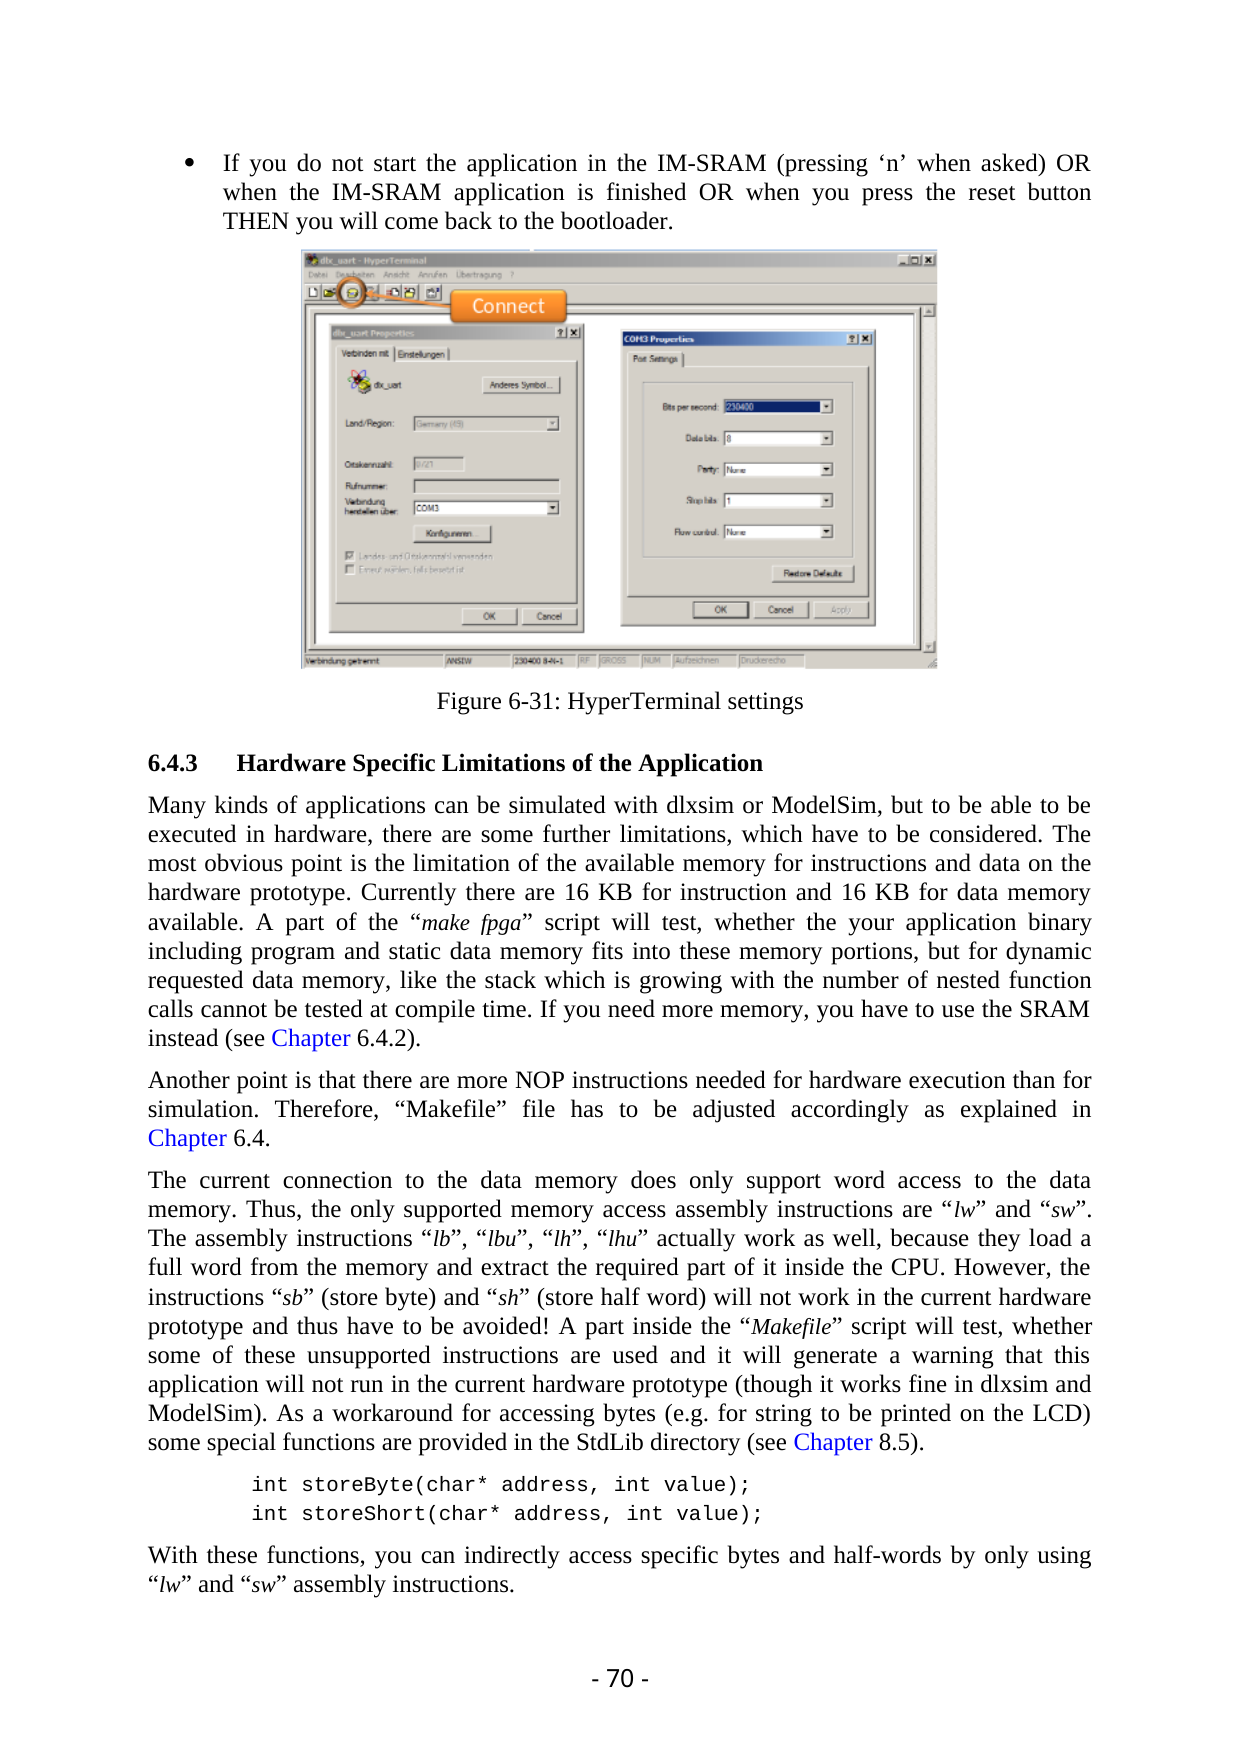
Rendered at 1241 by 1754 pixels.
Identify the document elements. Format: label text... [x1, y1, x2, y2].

subtitle Hardware Specific Limitations of the Application [148, 739, 1092, 777]
list If you do not start the application in the IM-SRAM (pressing ‘n’ when asked) OR when the IM-SRAM application is finished OR when you press the reset button THEN you will come back to the bootloader. [185, 148, 1092, 235]
text Another point is that there are more NOP instructions needed for hardware execution than for simulation. Therefore, “Makefile” file has to be adjusted accordingly as explained in Chapter ‎6.4. [148, 1064, 1092, 1152]
text The current connection to the data memory does only support word access to the data memory. Thus, the only supported memory access assembly instructions are “lw” and “sw”. The assembly instructions “lb”, “lbu”, “lh”, “lhu” actually work as well, because they load a full word from the memory and extract the required part of it inside the CPU. However, the instructions “sb” (store byte) and “sh” (store half word) will not work in the current hardware prototype and thus have to be avoided! A part inside the “Makefile” script will test, whether some of these unsupported instructions are used and it will generate a warning that this application will not run in the current hardware prototype (though it works fine in dlxsim and ModelSim). As a workaround for accessing bytes (e.g. for string to be printed on the LCD) some special functions are provided in the StdLib directory (see Chapter ‎8.5). [148, 1164, 1092, 1456]
text int storeByte(char* address, int value); [251, 1469, 1092, 1498]
text Many kinds of applications can be simulated with dlxsim or ModelSim, but to be able to be executed in hardware, there are some further limitations, which have to be considered. The most obvious point is the limitation of the available memory for instructions and data on the hardware prototype. Currently there are 16 KB for instruction and 16 KB for data memory available. A part of the “make fpga” script will test, whether the your application binary including program and static data memory fits into these memory portions, but for dynamic requested data memory, like the stack which is growing with the number of nested function calls cannot be tested at compile time. If you need more memory, you have to use the SRAM instead (see Chapter ‎6.4.2). [148, 789, 1092, 1052]
text With these functions, you can indirectly access specific bytes and half-words by only using “lw” and “sw” assembly instructions. [148, 1539, 1092, 1598]
text int storeShort(char* address, int value); [251, 1498, 1092, 1527]
